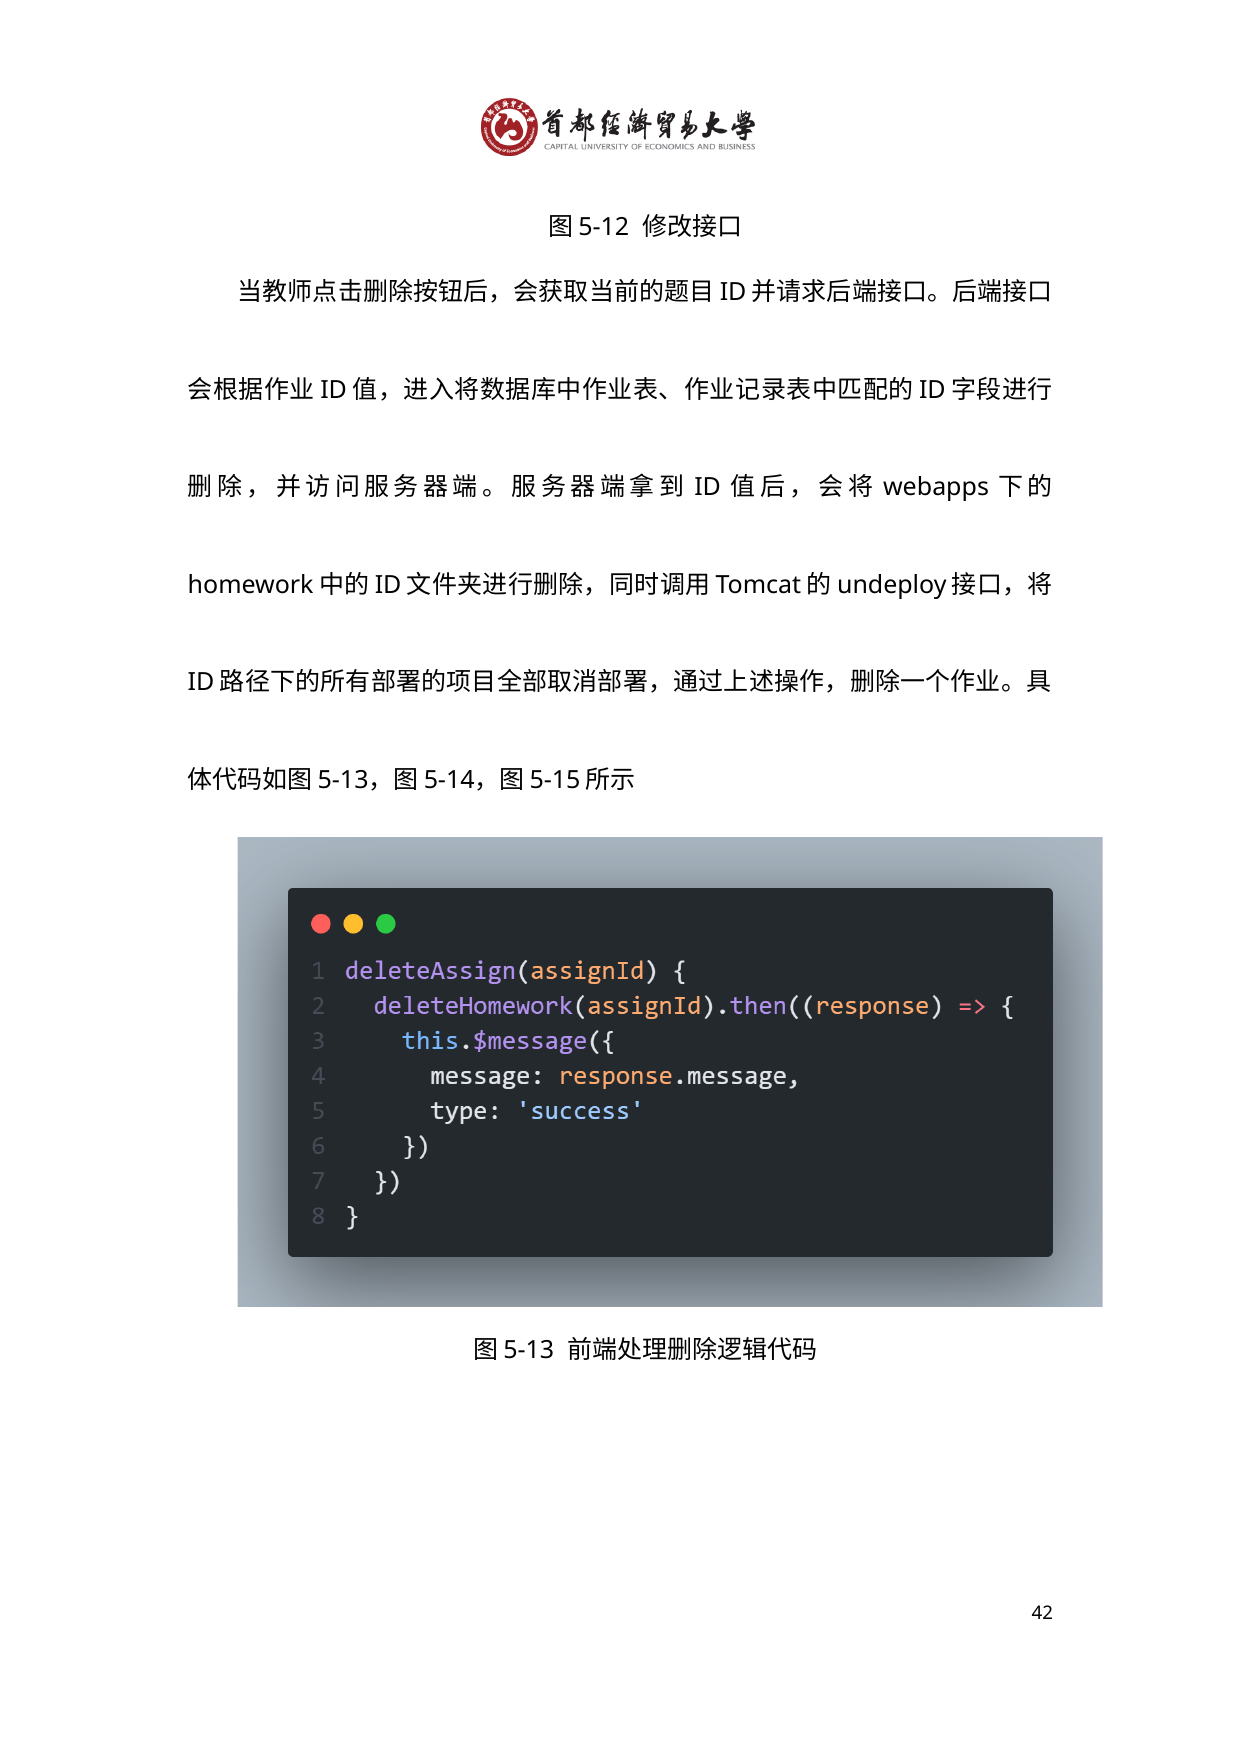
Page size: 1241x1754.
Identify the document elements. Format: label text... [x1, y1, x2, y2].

list 图5-12 修改接口 [187, 192, 1053, 257]
picture [480, 88, 760, 158]
list 图5-13 前端处理删除逻辑代码 [187, 1316, 1053, 1381]
list 当教师点击删除按钮后，会获取当前的题目ID并请求后端接口。后端接口会根据作业ID值，进入将数据库中作业表、作业记录表中匹配的ID字段进行删除，并访问服务器端。服务器端拿到ID值后，会将webapps下的homework中的ID文件夹进行删除，同时调用Tomcat的undeploy接口，将ID路径下的所有部署的项目全部取消部署，通过上述操作，删除一个作业。具体代码如图5-13，图5-14，图5-15所示 [187, 257, 1053, 810]
picture [237, 837, 1103, 1307]
